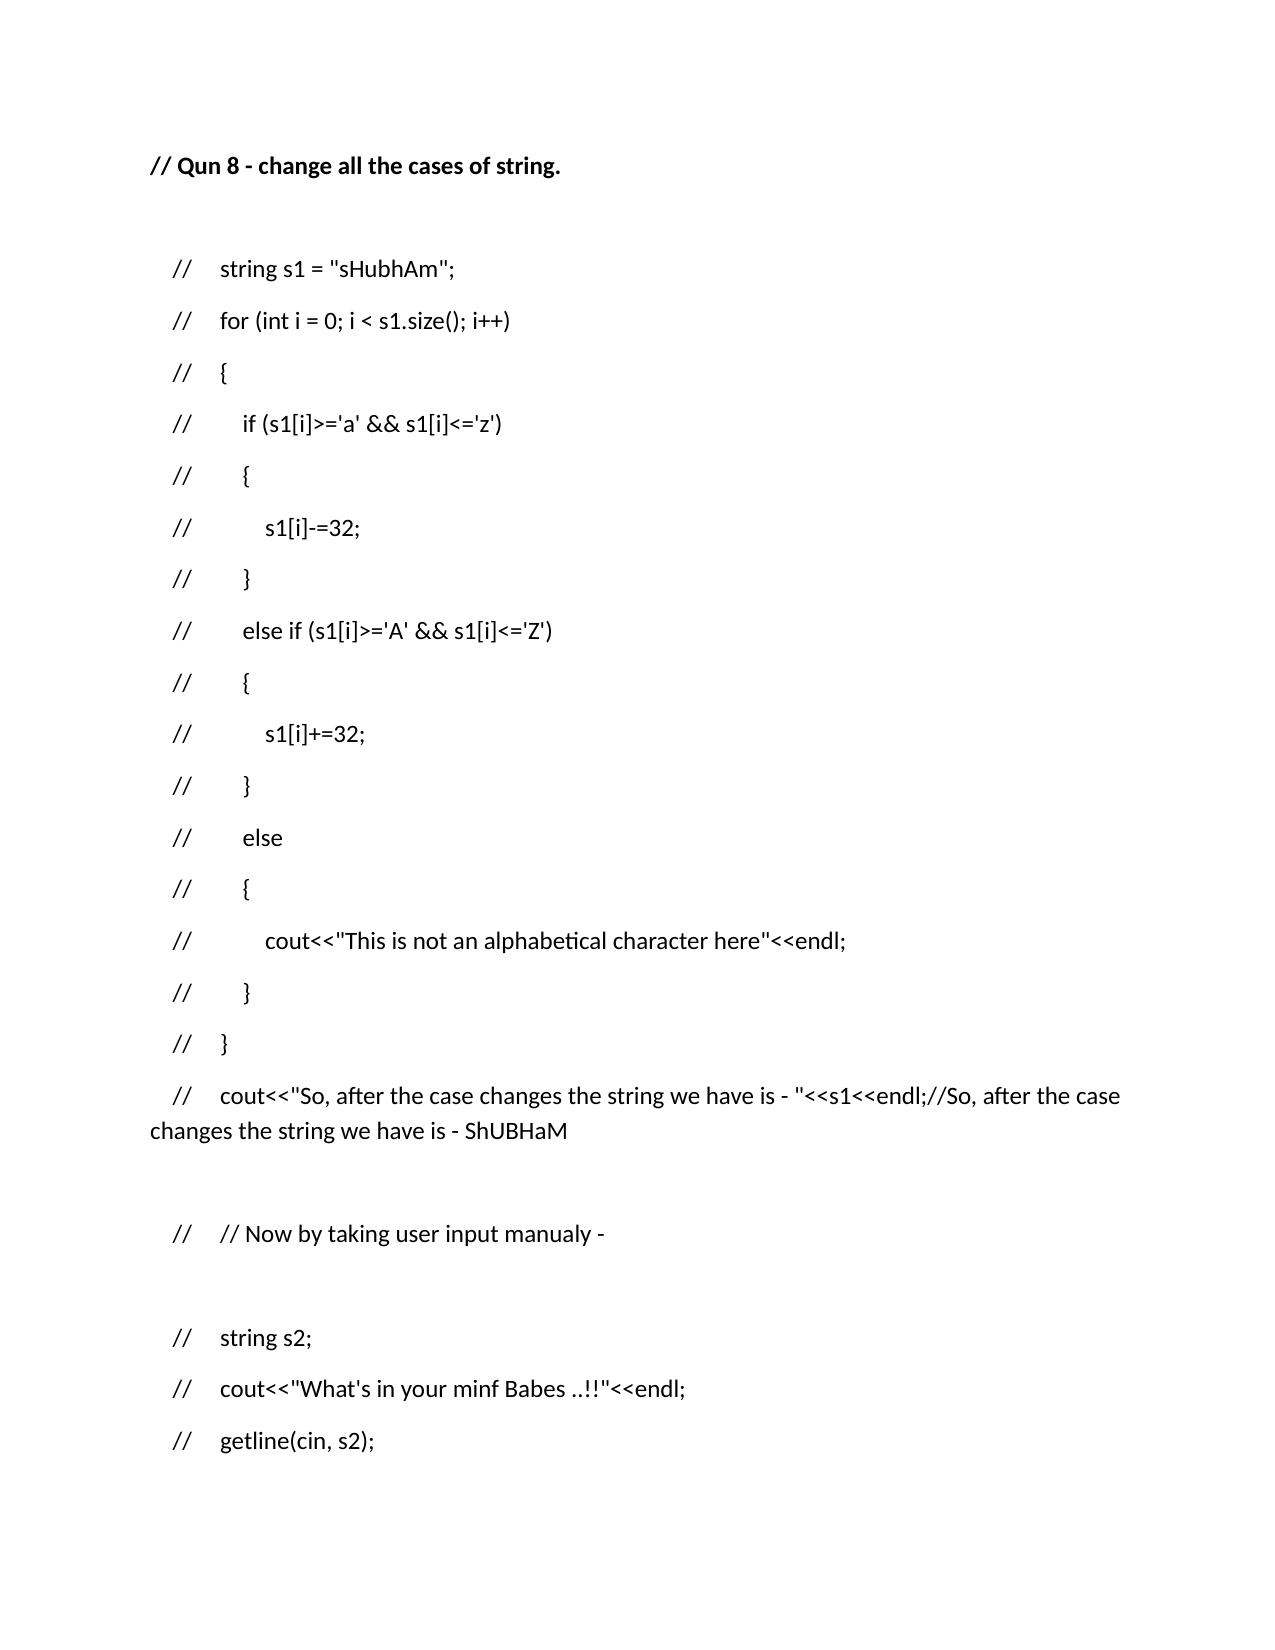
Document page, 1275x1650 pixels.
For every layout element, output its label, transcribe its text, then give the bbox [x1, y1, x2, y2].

text // // Now by taking user input manualy - [150, 1218, 1125, 1249]
text // cout<<"This is not an alphabetical character here"<<endl; [150, 925, 1125, 956]
text // Qun 8 - change all the cases of string. [150, 150, 1125, 181]
text // } [150, 770, 1125, 801]
text // string s1 = "sHubhAm"; [150, 253, 1125, 284]
text // cout<<"What's in your minf Babes ..!!"<<endl; [150, 1373, 1125, 1404]
text // else if (s1[i]>='A' && s1[i]<='Z') [150, 615, 1125, 646]
text // } [150, 1028, 1125, 1059]
text // { [150, 667, 1125, 697]
text // if (s1[i]>='a' && s1[i]<='z') [150, 408, 1125, 439]
text // cout<<"So, after the case changes the string we have is - "<<s1<<endl;//So, after the case changes the string we have is - ShUBHaM [150, 1080, 1125, 1146]
text // } [150, 977, 1125, 1007]
text // getline(cin, s2); [150, 1425, 1125, 1456]
text // s1[i]-=32; [150, 512, 1125, 542]
text // { [150, 873, 1125, 904]
text // for (int i = 0; i < s1.size(); i++) [150, 305, 1125, 336]
text // else [150, 822, 1125, 852]
text // { [150, 460, 1125, 491]
text // string s2; [150, 1322, 1125, 1352]
text // s1[i]+=32; [150, 718, 1125, 749]
text // } [150, 563, 1125, 594]
text // { [150, 357, 1125, 387]
